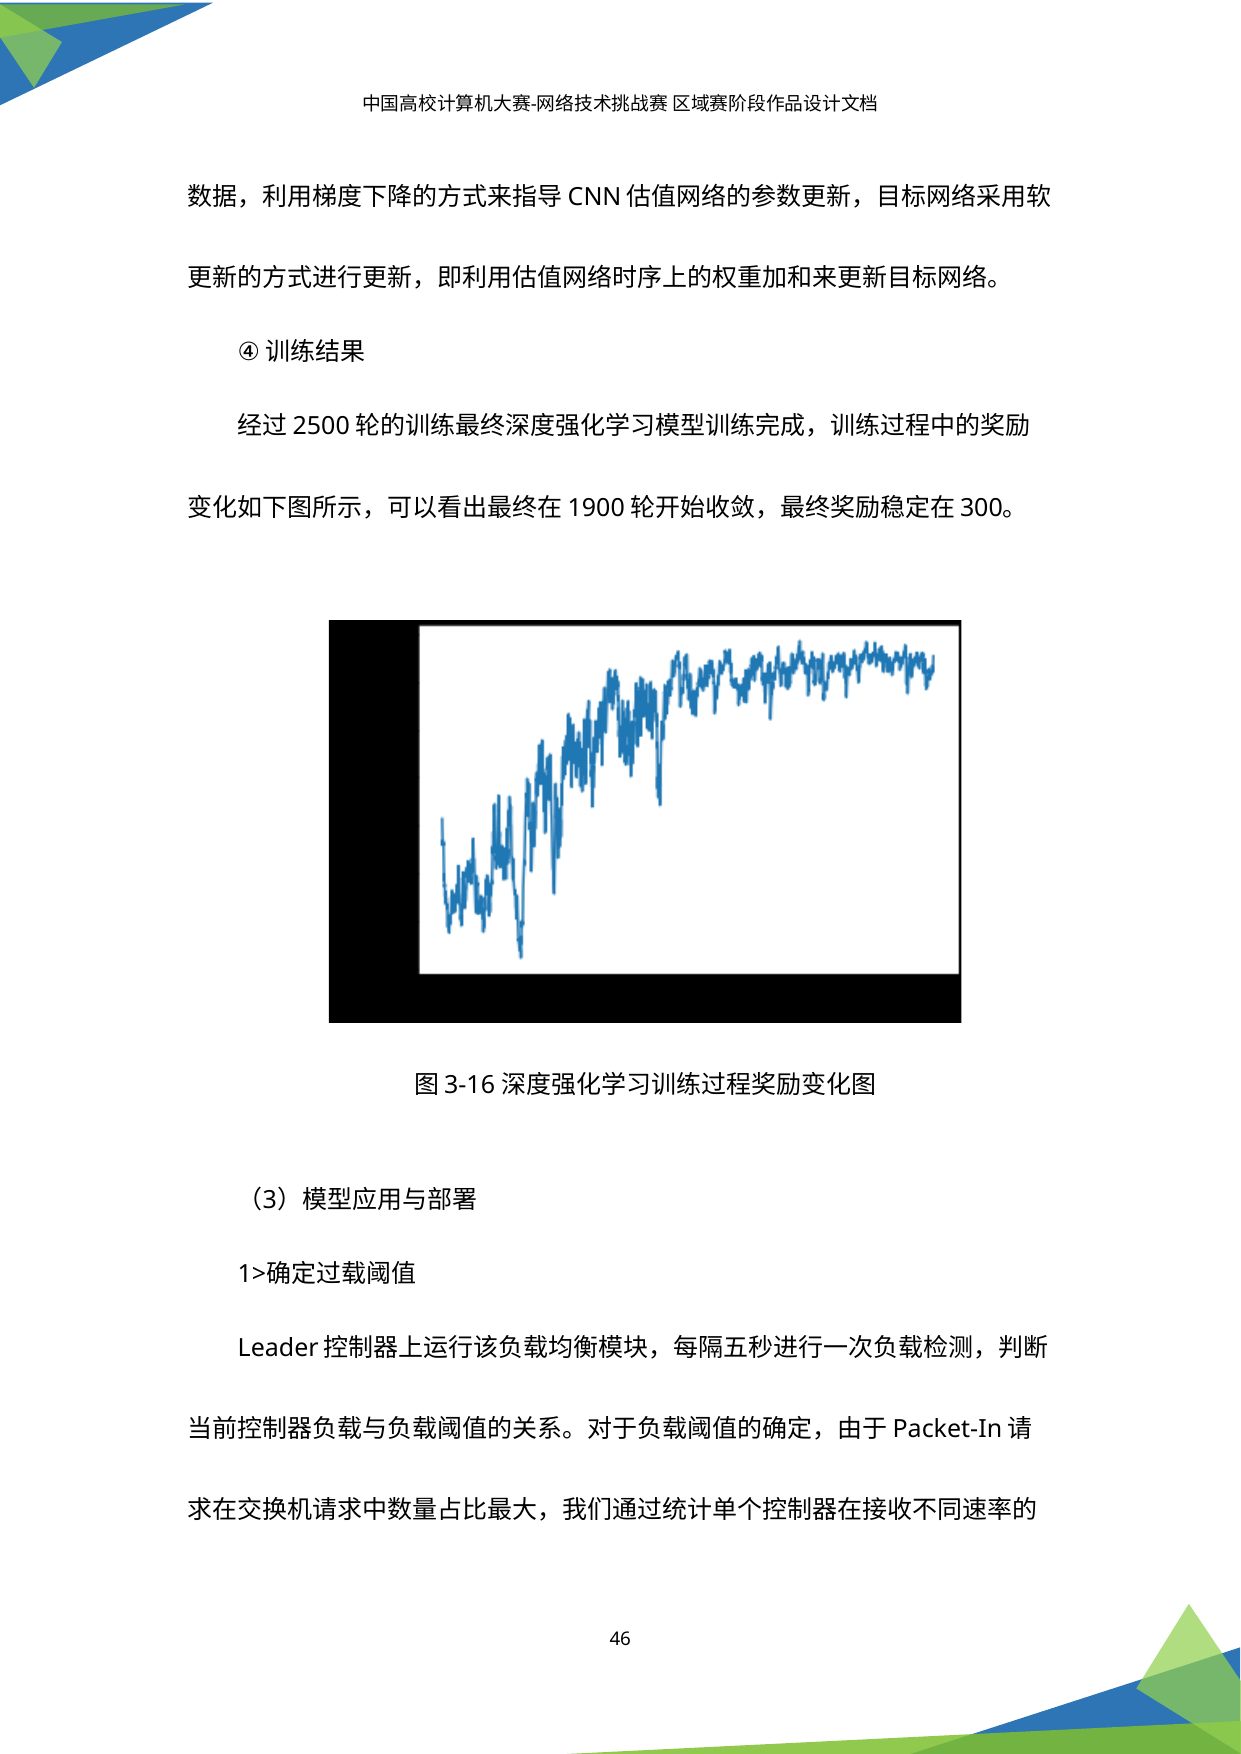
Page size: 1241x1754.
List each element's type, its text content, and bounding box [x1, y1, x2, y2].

text （3）模型应用与部署 [187, 1165, 1053, 1230]
text 图3-16 深度强化学习训练过程奖励变化图 [187, 1050, 1053, 1115]
text 经过2500轮的训练最终深度强化学习模型训练完成，训练过程中的奖励变化如下图所示，可以看出最终在1900轮开始收敛，最终奖励稳定在300。 [187, 391, 1053, 538]
text ④训练结果 [187, 317, 1053, 382]
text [187, 1313, 1053, 1541]
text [187, 162, 1053, 308]
text 1>确定过载阈值 [187, 1239, 1053, 1304]
